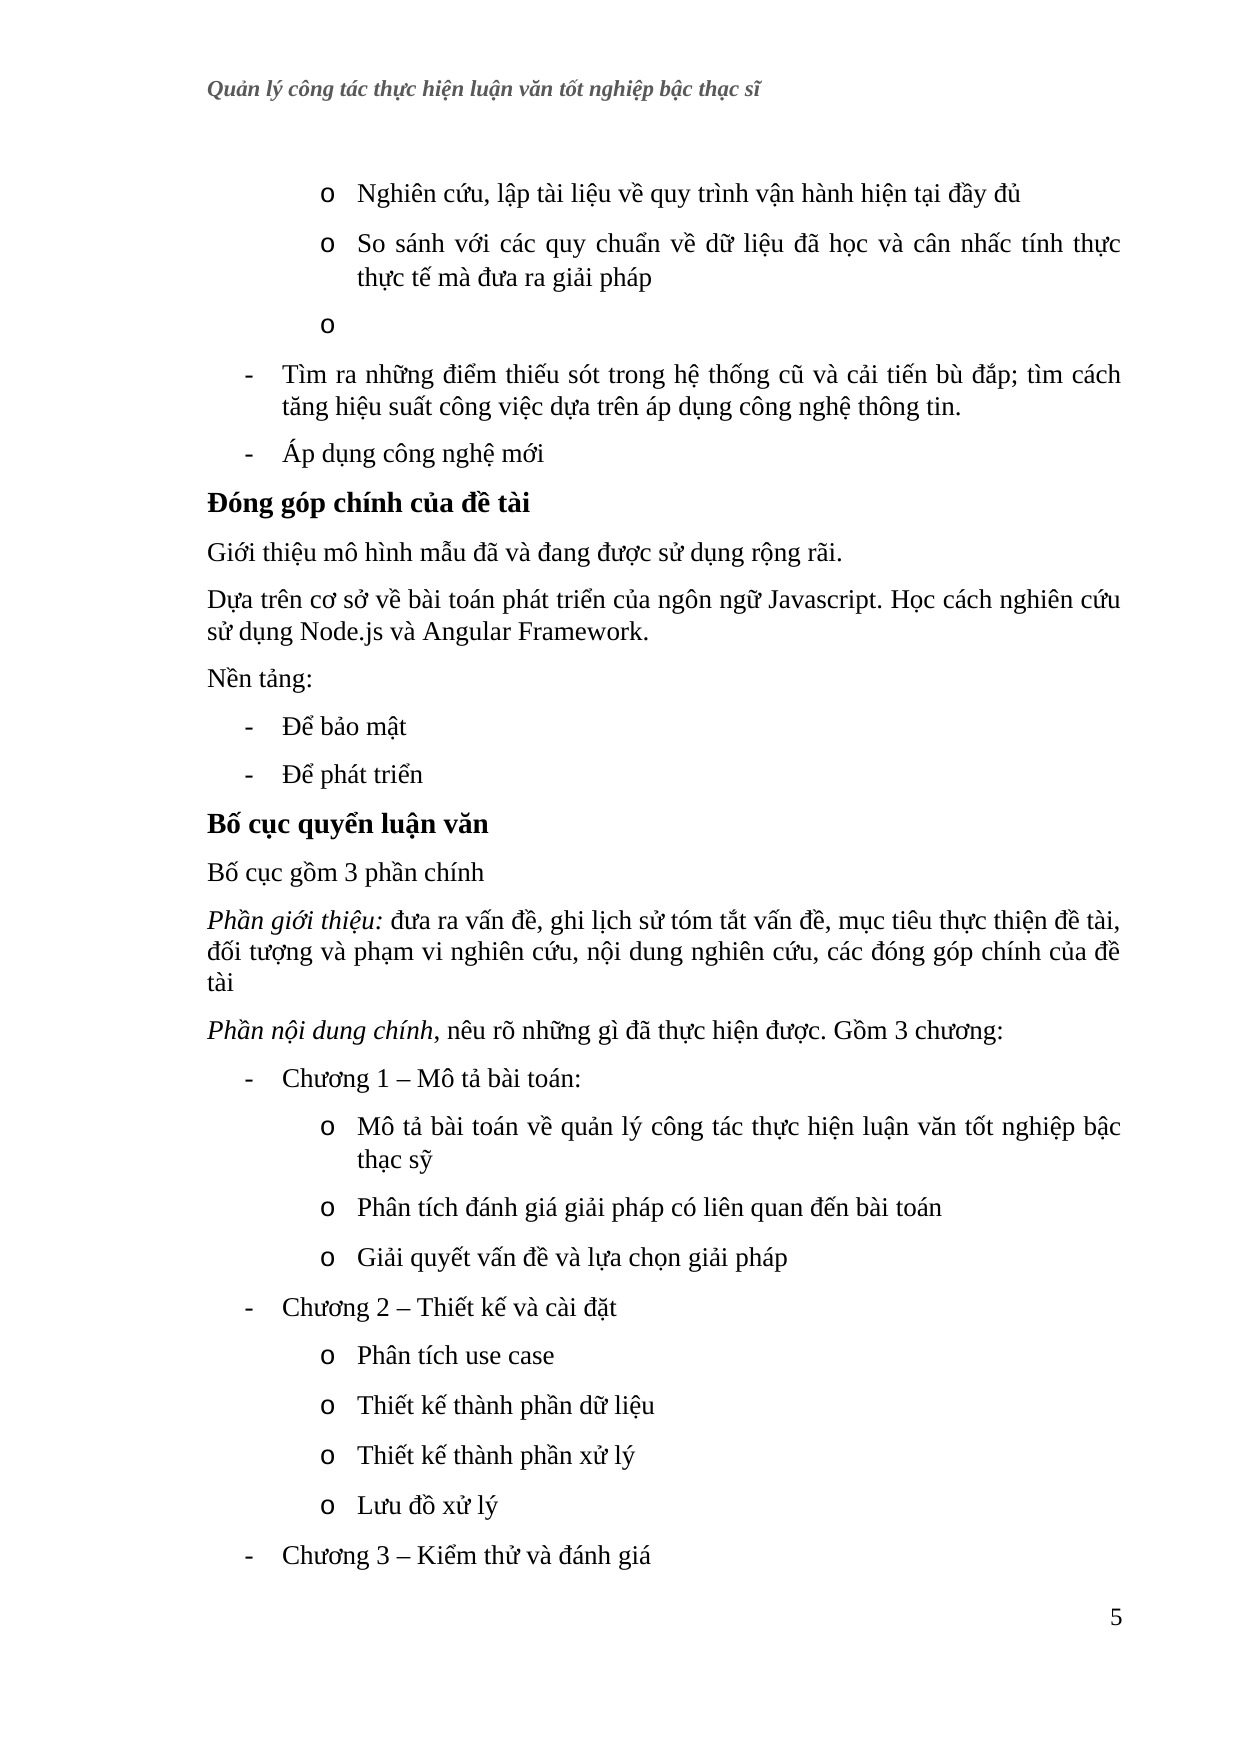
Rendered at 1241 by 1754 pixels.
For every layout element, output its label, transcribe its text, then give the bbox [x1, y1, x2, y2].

list Nghiên cứu, lập tài liệu về quy trình vận hành hiện tại đầy đủ [319, 177, 1122, 211]
list Phân tích use case [319, 1339, 1122, 1372]
list Để phát triển [244, 758, 1122, 789]
list So sánh với các quy chuẩn về dữ liệu đã học và cân nhấc tính thực thực tế mà đưa ra giải pháp [319, 227, 1122, 292]
text Dựa trên cơ sở về bài toán phát triển của ngôn ngữ Javascript. Học cách nghiên cứu sử dụng Node.js và Angular Framework. [207, 583, 1122, 646]
list Lưu đồ xử lý [319, 1489, 1122, 1523]
text Nền tảng: [207, 662, 1122, 693]
list Phân tích đánh giá giải pháp có liên quan đến bài toán [319, 1191, 1122, 1224]
list Để bảo mật [244, 710, 1122, 741]
list Giải quyết vấn đề và lựa chọn giải pháp [319, 1241, 1122, 1274]
text Phần giới thiệu: đưa ra vấn đề, ghi lịch sử tóm tắt vấn đề, mục tiêu thực thiện đề tài, đối tượng và phạm vi nghiên cứu, nội dung nghiên cứu, các đóng góp chính của đề tài [207, 904, 1122, 997]
list Mô tả bài toán về quản lý công tác thực hiện luận văn tốt nghiệp bậc thạc sỹ [319, 1109, 1122, 1174]
list Chương 2 – Thiết kế và cài đặt [244, 1291, 1122, 1322]
subtitle Bố cục quyển luận văn [207, 806, 1122, 839]
list Áp dụng công nghệ mới [244, 438, 1122, 469]
text Bố cục gồm 3 phần chính [207, 856, 1122, 887]
text Phần nội dung chính, nêu rõ những gì đã thực hiện được. Gồm 3 chương: [207, 1014, 1122, 1045]
list Chương 1 – Mô tả bài toán: [244, 1062, 1122, 1093]
list Tìm ra những điểm thiếu sót trong hệ thống cũ và cải tiến bù đắp; tìm cách tăng hiệu suất công việc dựa trên áp dụng công nghệ thông tin. [244, 359, 1122, 421]
text Giới thiệu mô hình mẫu đã và đang được sử dụng rộng rãi. [207, 536, 1122, 567]
list Thiết kế thành phần xử lý [319, 1439, 1122, 1472]
list Thiết kế thành phần dữ liệu [319, 1389, 1122, 1422]
subtitle Đóng góp chính của đề tài [207, 485, 1122, 519]
list Chương 3 – Kiểm thử và đánh giá [244, 1539, 1122, 1570]
